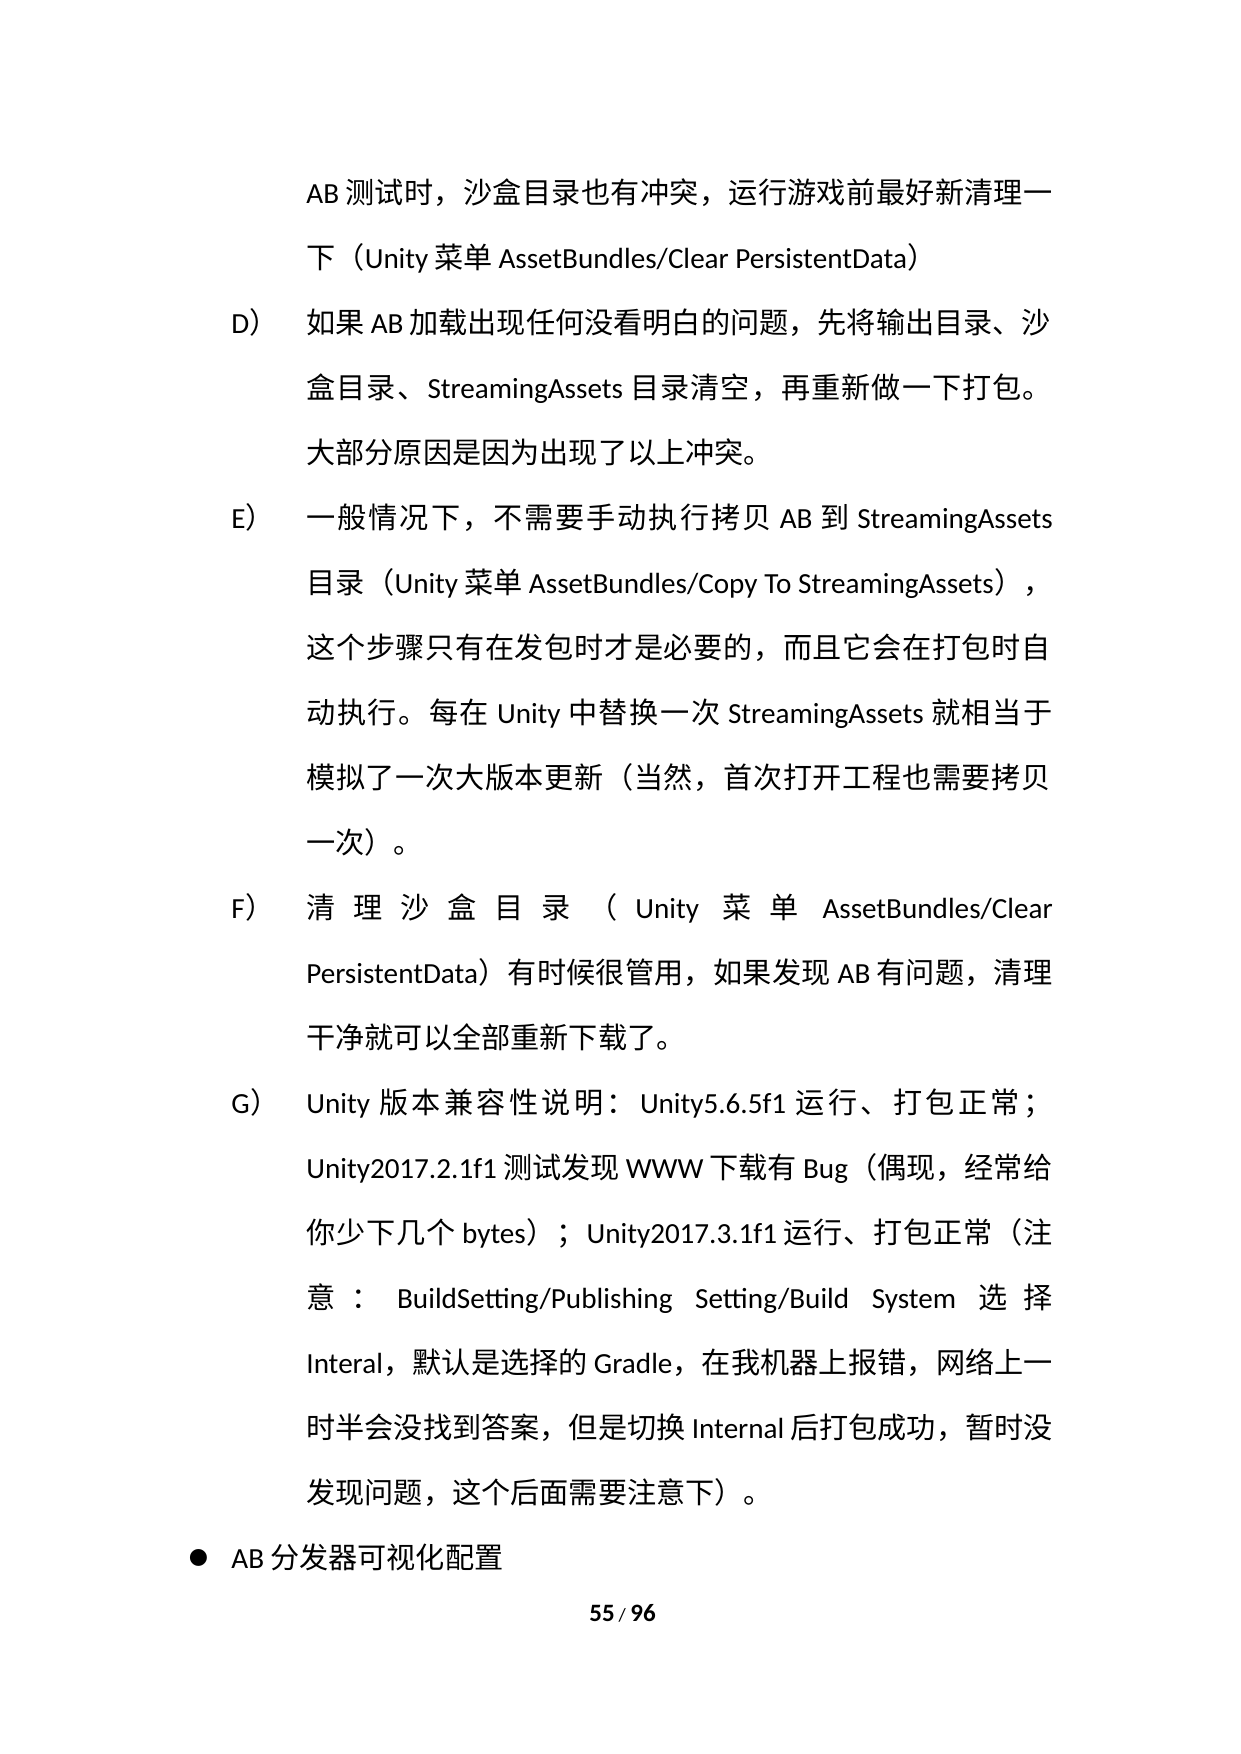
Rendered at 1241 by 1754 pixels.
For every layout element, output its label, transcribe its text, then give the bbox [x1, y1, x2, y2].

list 如果AB加载出现任何没看明白的问题，先将输出目录、沙盒目录、StreamingAssets目录清空，再重新做一下打包。大部分原因是因为出现了以上冲突。 [231, 288, 1053, 483]
list 清理沙盒目录（Unity菜单AssetBundles/Clear PersistentData）有时候很管用，如果发现AB有问题，清理干净就可以全部重新下载了。 [231, 873, 1053, 1068]
list AB分发器可视化配置 [187, 1523, 1053, 1588]
list Unity版本兼容性说明：Unity5.6.5f1运行、打包正常；Unity2017.2.1f1测试发现WWW下载有Bug（偶现，经常给你少下几个bytes）；Unity2017.3.1f1运行、打包正常（注意：BuildSetting/Publishing Setting/Build System选择Interal，默认是选择的Gradle，在我机器上报错，网络上一时半会没找到答案，但是切换Internal后打包成功，暂时没发现问题，这个后面需要注意下）。 [231, 1068, 1053, 1523]
list 一般情况下，不需要手动执行拷贝AB到StreamingAssets目录（Unity菜单AssetBundles/Copy To StreamingAssets），这个步骤只有在发包时才是必要的，而且它会在打包时自动执行。每在Unity中替换一次StreamingAssets就相当于模拟了一次大版本更新（当然，首次打开工程也需要拷贝一次）。 [231, 483, 1053, 873]
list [231, 158, 1053, 288]
